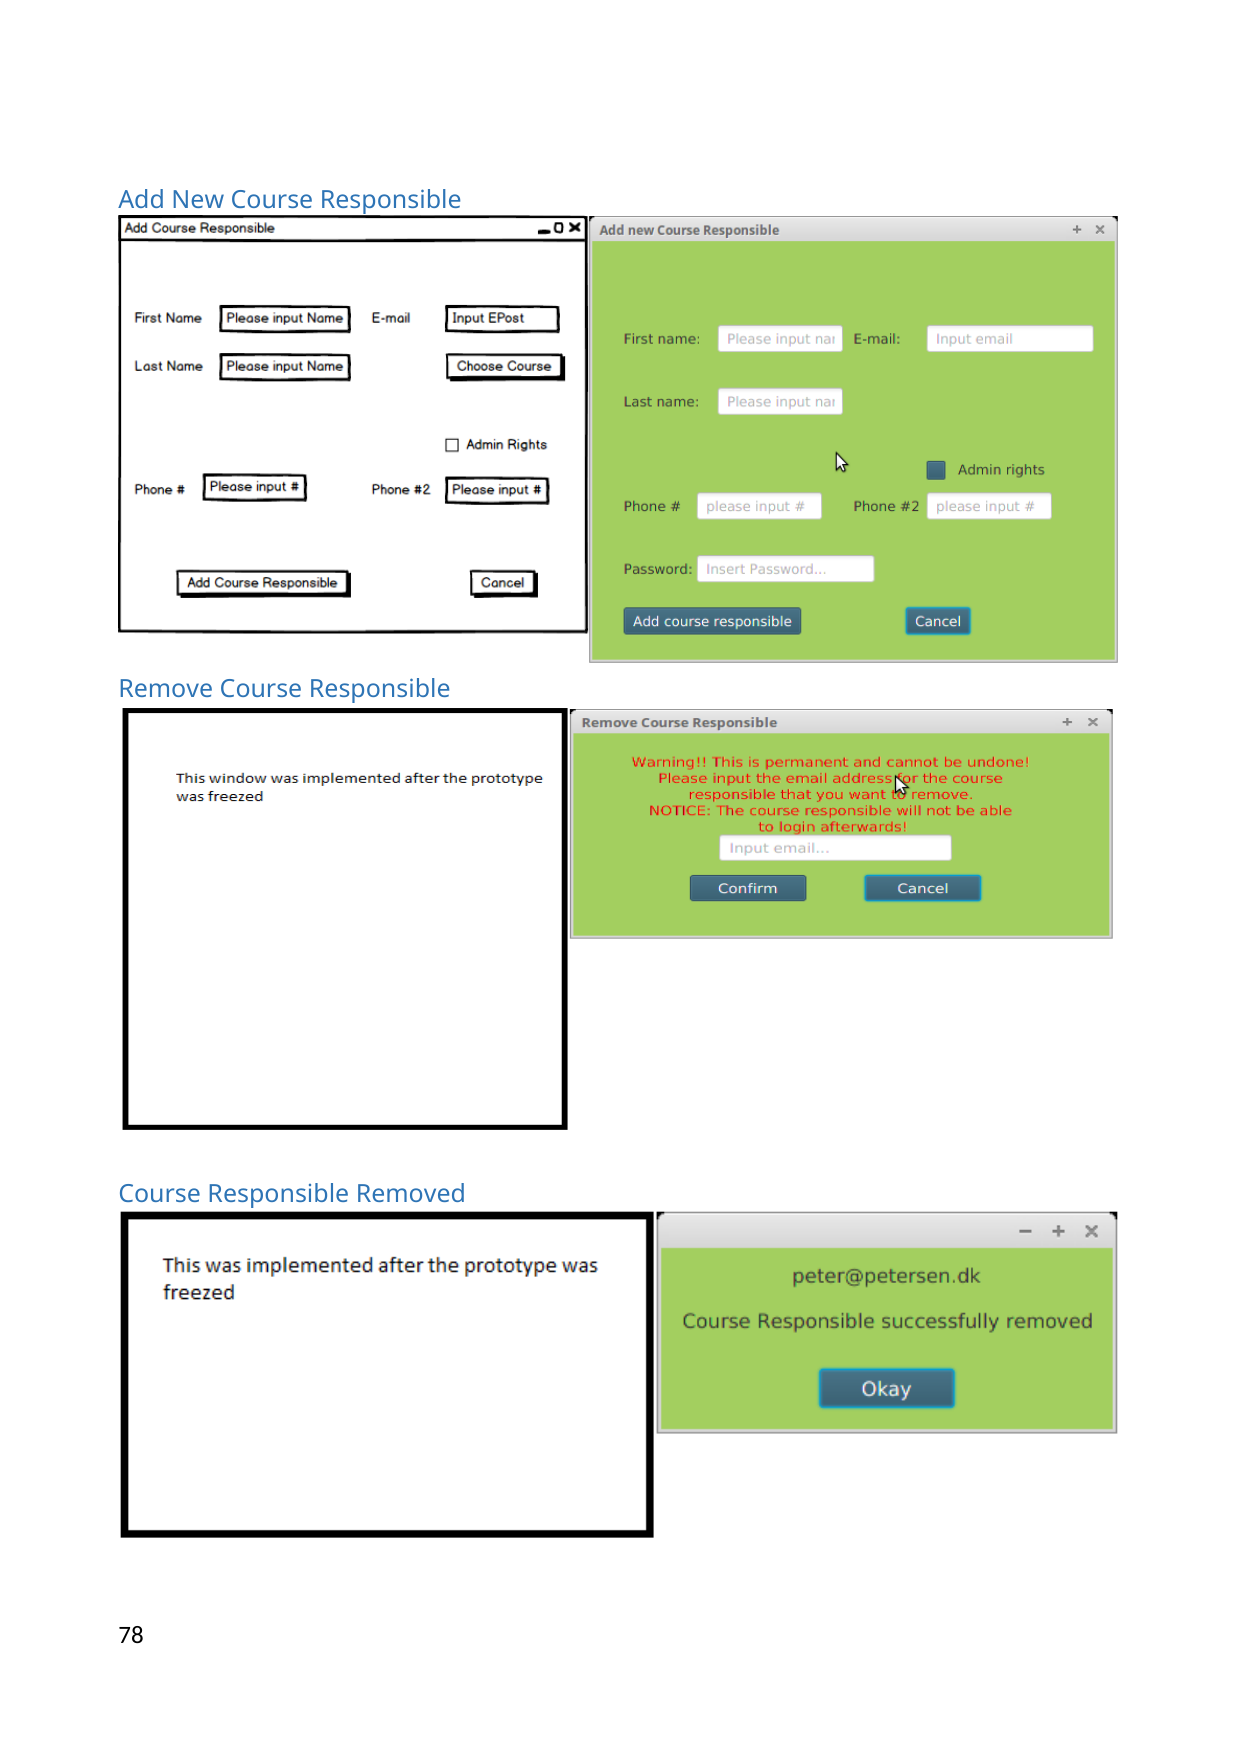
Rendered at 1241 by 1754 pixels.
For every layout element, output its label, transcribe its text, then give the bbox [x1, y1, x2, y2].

picture [118, 1210, 1122, 1547]
subtitle Remove Course Responsible [118, 671, 1122, 705]
subtitle Add New Course Responsible [118, 181, 1122, 215]
picture [118, 215, 1122, 667]
subtitle Course Responsible Removed [118, 1176, 1122, 1210]
picture [118, 705, 1121, 1142]
